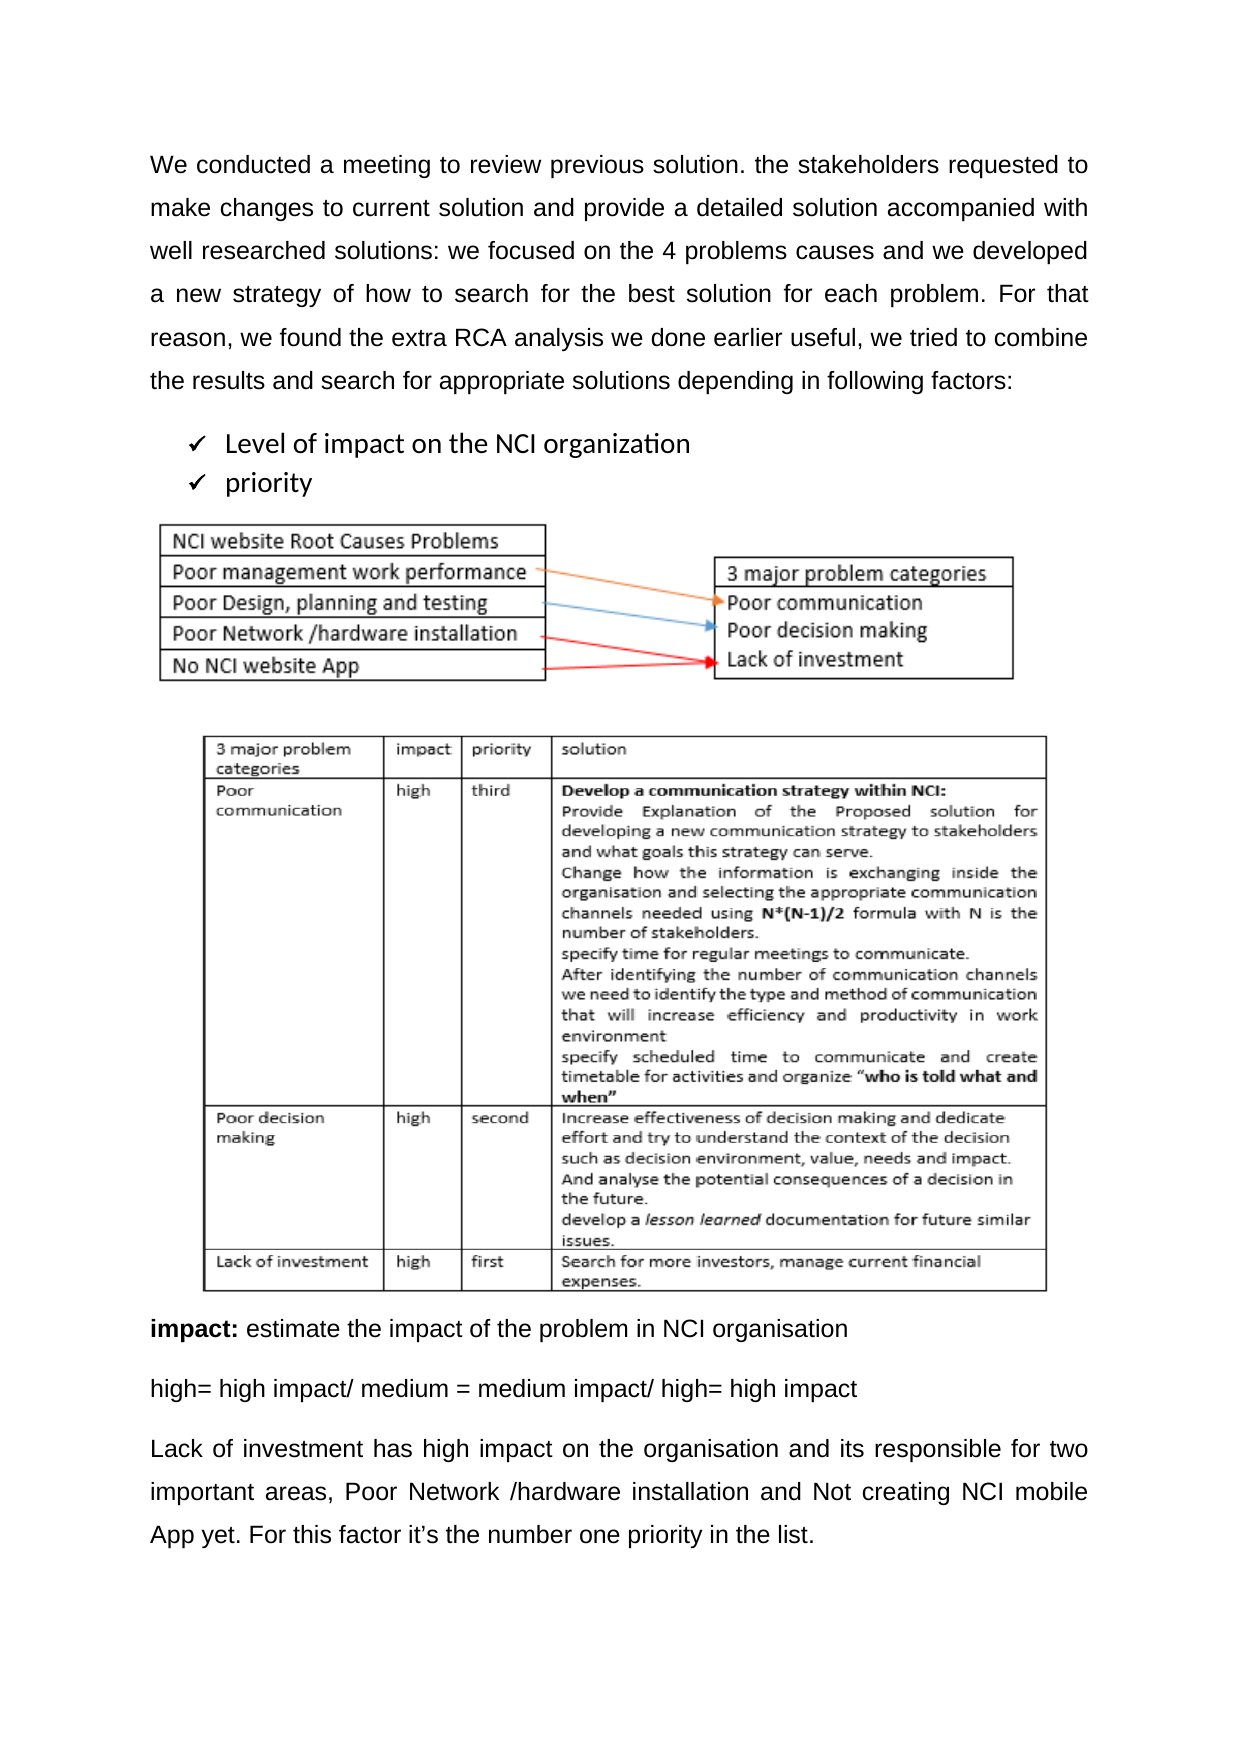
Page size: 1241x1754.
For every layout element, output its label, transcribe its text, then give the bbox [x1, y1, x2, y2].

text impact: estimate the impact of the problem in NCI organisation [150, 1314, 1090, 1343]
text We conducted a meeting to review previous solution. the stakeholders requested to make changes to current solution and provide a detailed solution accompanied with well researched solutions: we focused on the 4 problems causes and we developed a new strategy of how to search for the best solution for each problem. For that reason, we found the extra RCA analysis we done earlier useful, we tried to combine the results and search for appropriate solutions depending in following factors: [150, 150, 1090, 394]
picture [150, 518, 1027, 704]
text high= high impact/ medium = medium impact/ high= high impact [150, 1374, 1090, 1403]
text Lack of investment has high impact on the organisation and its responsible for two important areas, Poor Network /hardware installation and Not creating NCI mobile App yet. For this factor it’s the number one priority in the list. [150, 1434, 1090, 1549]
picture [174, 722, 1067, 1296]
list Level of impact on the NCI organization [187, 425, 1090, 461]
list priority [187, 464, 1090, 499]
